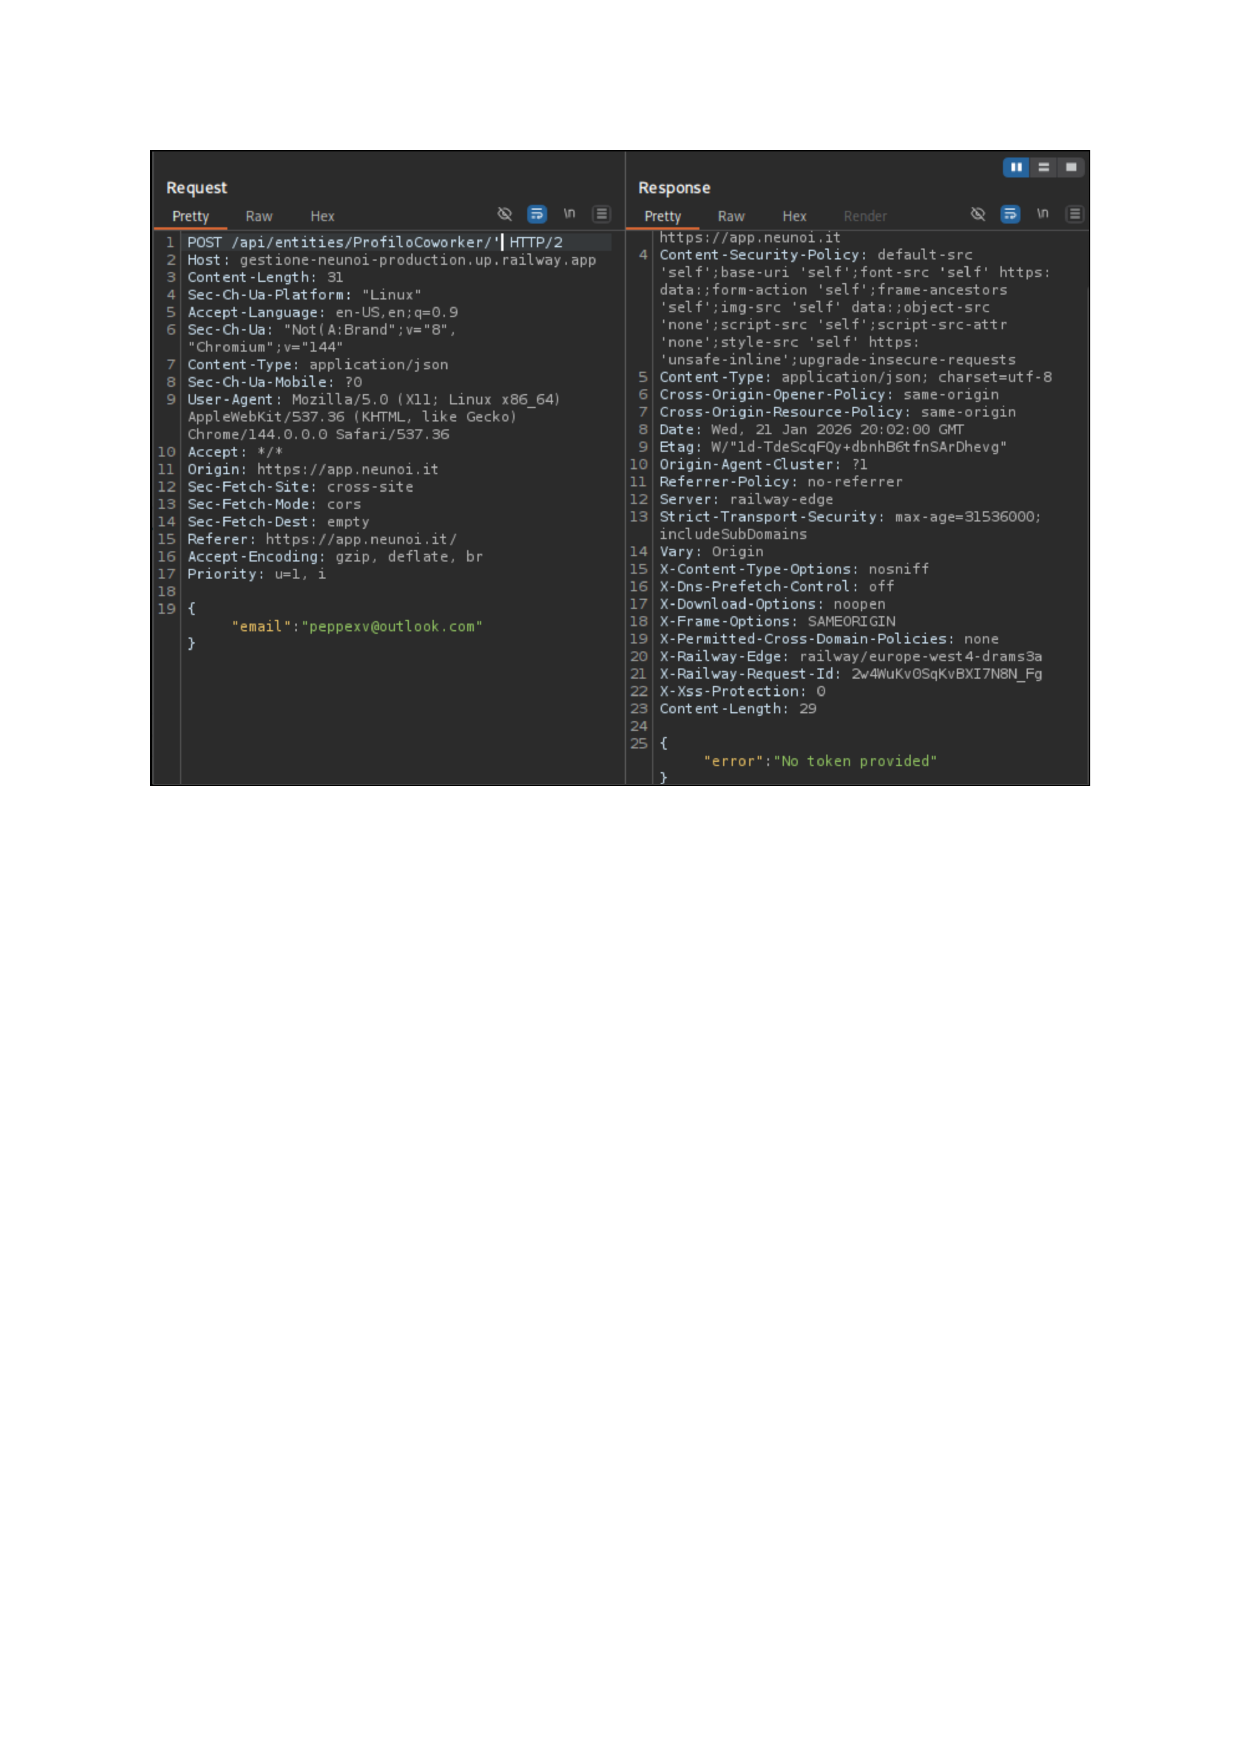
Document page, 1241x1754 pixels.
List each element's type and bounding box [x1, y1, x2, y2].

picture [150, 150, 1091, 786]
